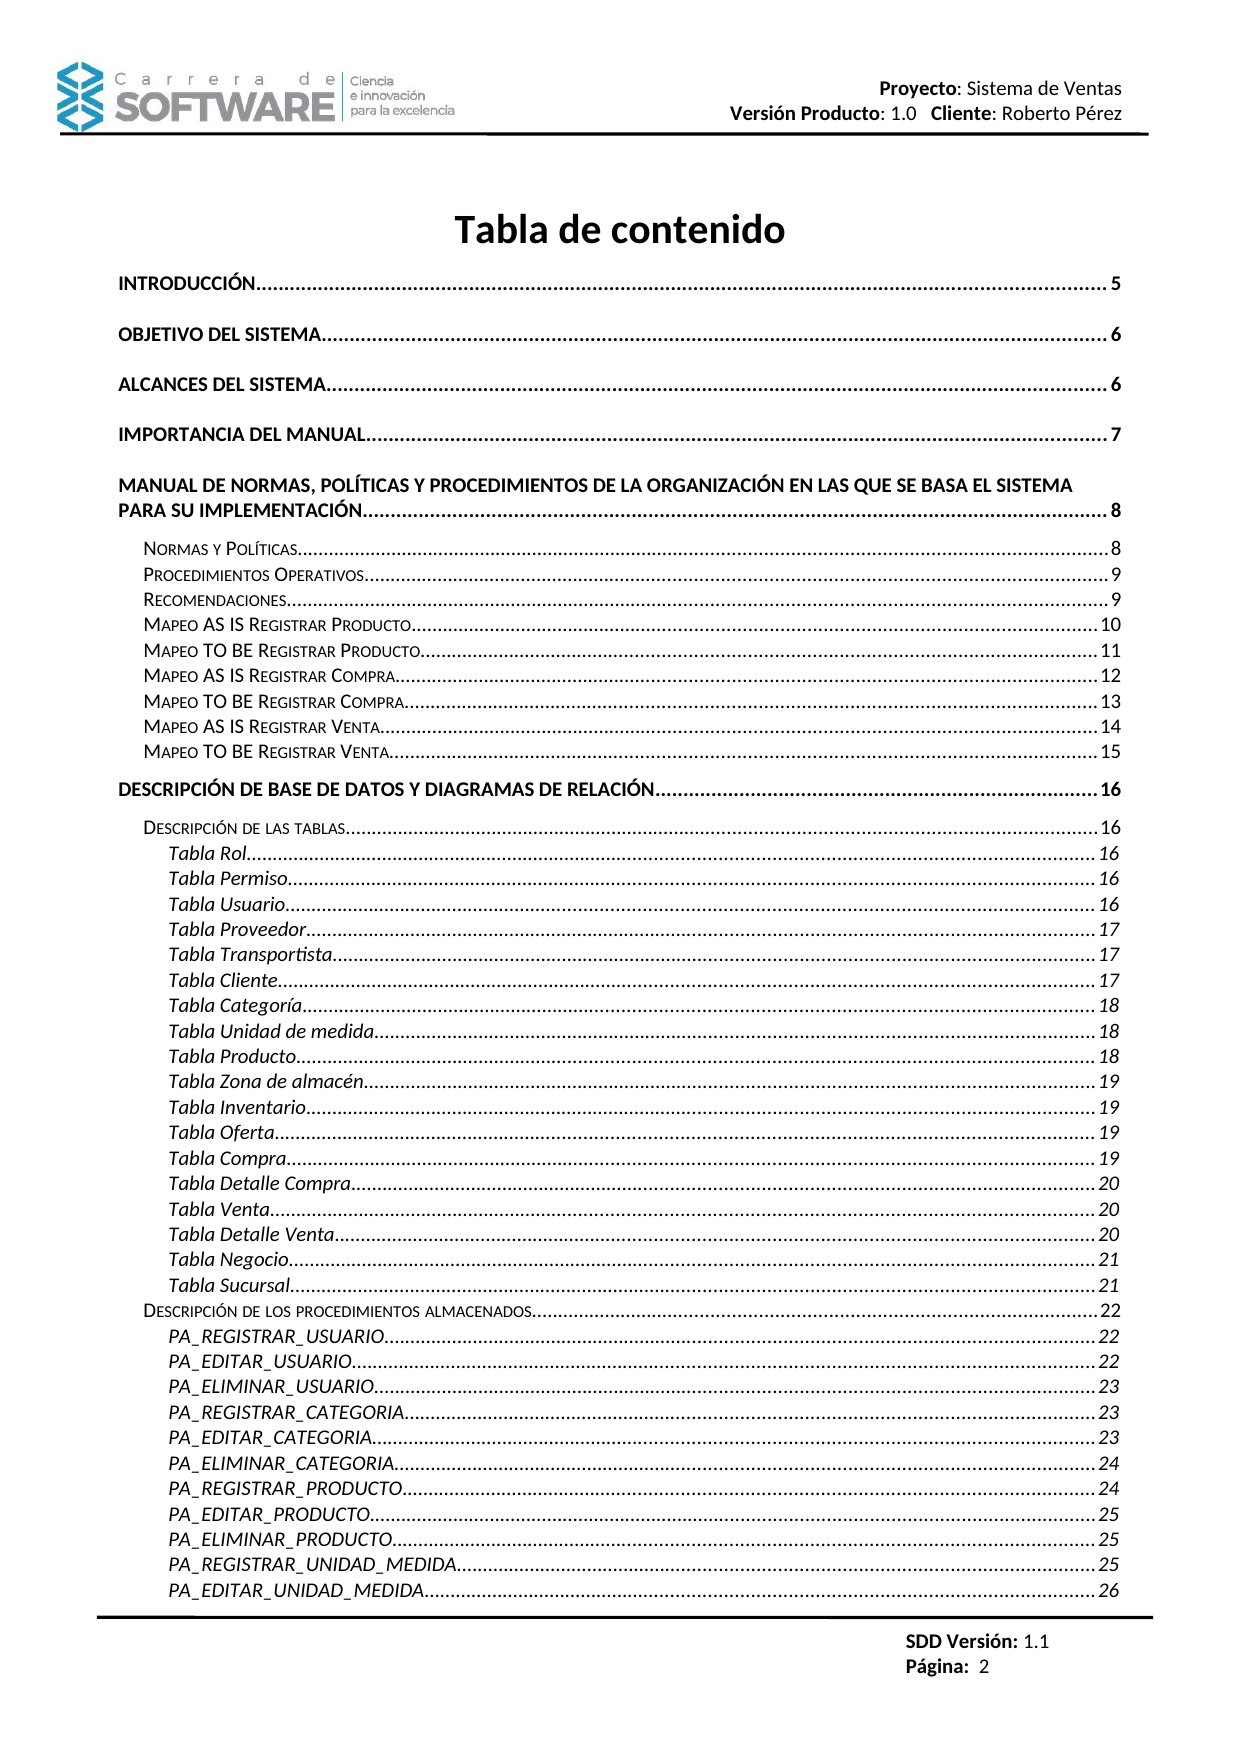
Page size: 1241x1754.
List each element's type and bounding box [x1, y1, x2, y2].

picture [46, 46, 461, 154]
